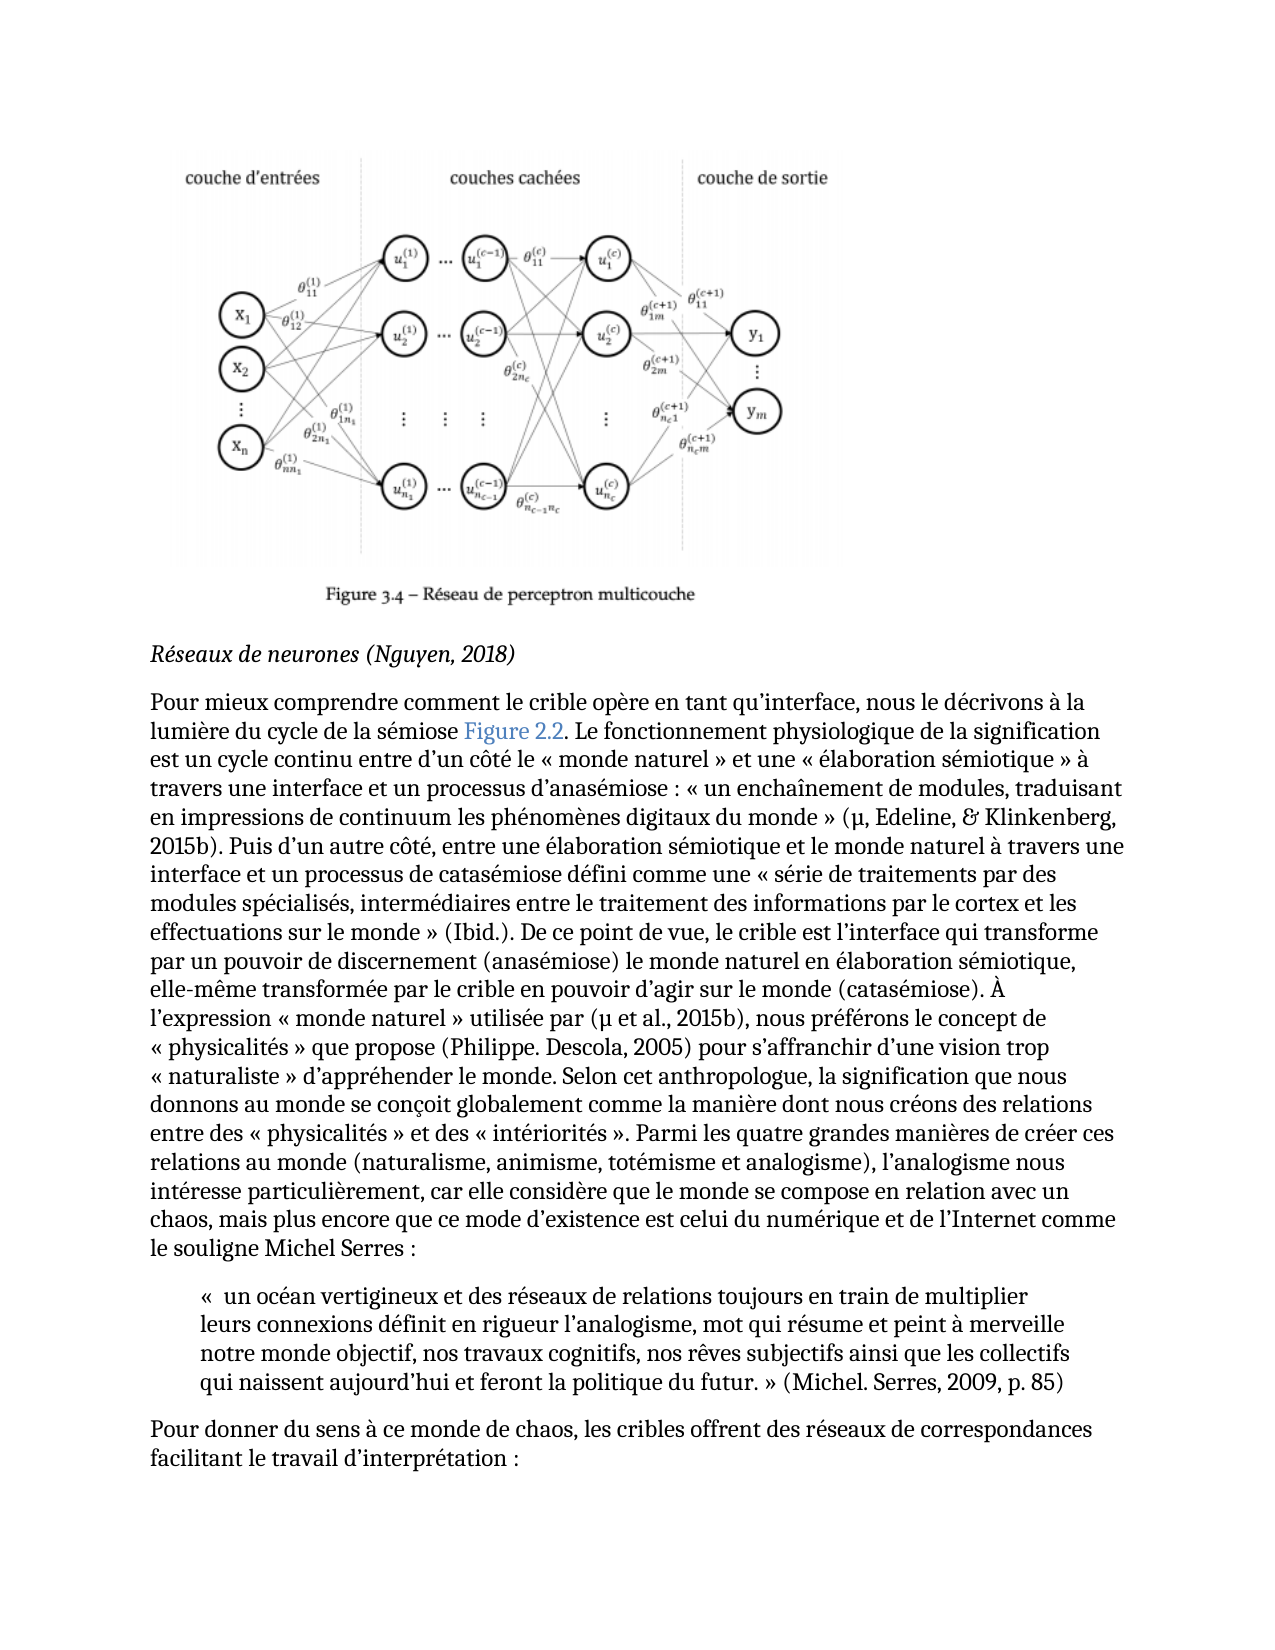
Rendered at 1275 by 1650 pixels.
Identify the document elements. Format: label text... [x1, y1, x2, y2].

text Réseaux de neurones (Nguyen, 2018) [150, 640, 1125, 669]
text Pour donner du sens à ce monde de chaos, les cribles offrent des réseaux de correspondances facilitant le travail d’interprétation : [150, 1415, 1125, 1473]
picture [168, 150, 844, 620]
text « un océan vertigineux et des réseaux de relations toujours en train de multiplier leurs connexions définit en rigueur l’analogisme, mot qui résume et peint à merveille notre monde objectif, nos travaux cognitifs, nos rêves subjectifs ainsi que les collectifs qui naissent aujourd’hui et feront la politique du futur. » (Michel. Serres, 2009, p. 85) [200, 1282, 1075, 1397]
text Pour mieux comprendre comment le crible opère en tant qu’interface, nous le décrivons à la lumière du cycle de la sémiose Figure 2.2. Le fonctionnement physiologique de la signification est un cycle continu entre d’un côté le « monde naturel » et une « élaboration sémiotique » à travers une interface et un processus d’anasémiose : « un enchaînement de modules, traduisant en impressions de continuum les phénomènes digitaux du monde » (µ, Edeline, & Klinkenberg, 2015b). Puis d’un autre côté, entre une élaboration sémiotique et le monde naturel à travers une interface et un processus de catasémiose défini comme une « série de traitements par des modules spécialisés, intermédiaires entre le traitement des informations par le cortex et les effectuations sur le monde » (Ibid.). De ce point de vue, le crible est l’interface qui transforme par un pouvoir de discernement (anasémiose) le monde naturel en élaboration sémiotique, elle-même transformée par le crible en pouvoir d’agir sur le monde (catasémiose). À l’expression « monde naturel » utilisée par (µ et al., 2015b), nous préférons le concept de « physicalités » que propose (Philippe. Descola, 2005) pour s’affranchir d’une vision trop « naturaliste » d’appréhender le monde. Selon cet anthropologue, la signification que nous donnons au monde se conçoit globalement comme la manière dont nous créons des relations entre des « physicalités » et des « intériorités ». Parmi les quatre grandes manières de créer ces relations au monde (naturalisme, animisme, totémisme et analogisme), l’analogisme nous intéresse particulièrement, car elle considère que le monde se compose en relation avec un chaos, mais plus encore que ce mode d’existence est celui du numérique et de l’Internet comme le souligne Michel Serres : [150, 688, 1125, 1263]
